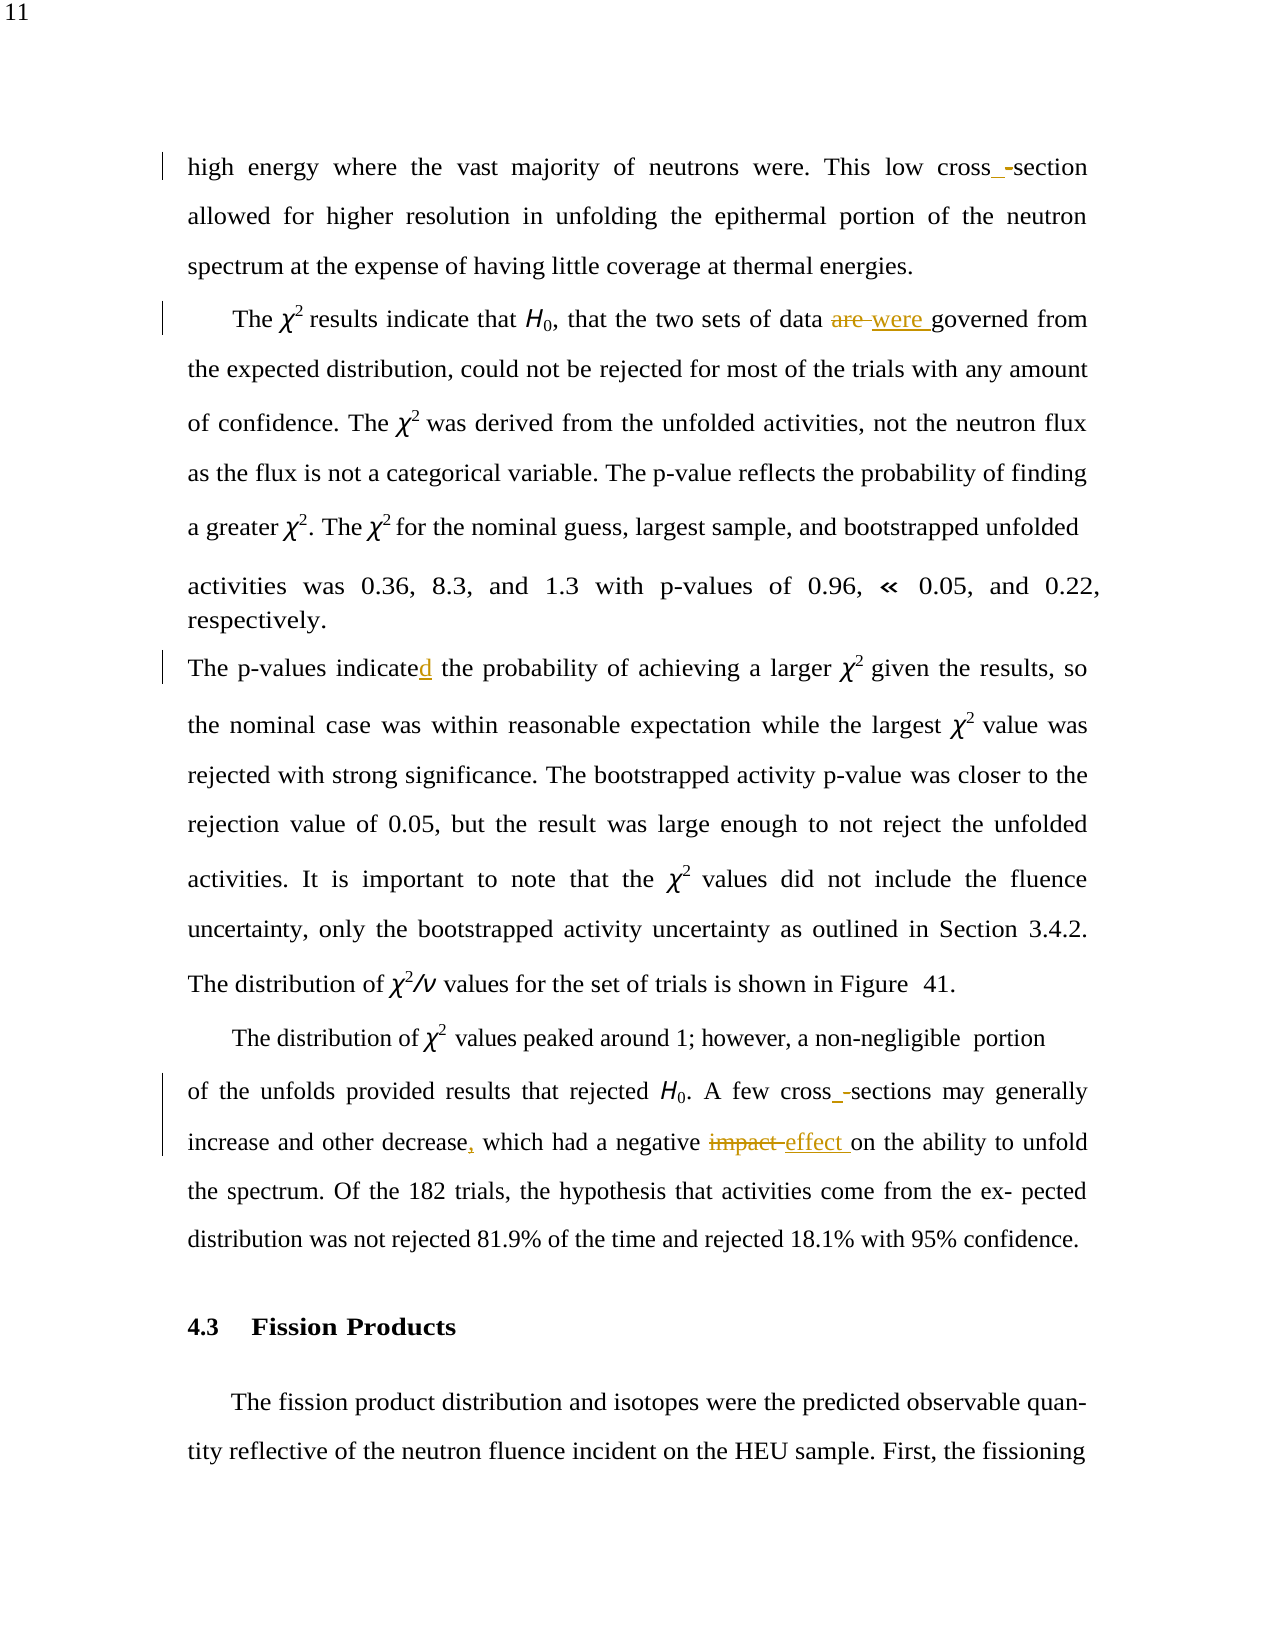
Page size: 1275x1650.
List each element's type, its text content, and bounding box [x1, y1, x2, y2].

text The p-values indicate the probability of achieving a larger χ2 given the results, so the nominal case was within reasonable expectation while the largest χ2 value was rejected with strong significance. The bootstrapped activity p-value was closer to the rejection value of 0.05, but the result was large enough to not reject the unfolded activities. It is important to note that the χ2 values did not include the fluence uncertainty, only the bootstrapped activity uncertainty as outlined in Section 3.4.2. The distribution of χ2/ν values for the set of trials is shown in Figure 41. [187, 650, 1088, 1000]
text activities was 0.36, 8.3, and 1.3 with p-values of 0.96, « 0.05, and 0.22, respectively. [187, 566, 1100, 636]
text The distribution of χ2 values peaked around 1; however, a non-negligible portion [187, 1023, 1100, 1052]
subtitle Fission Products [187, 1312, 1100, 1341]
text The fission product distribution and isotopes were the predicted observable quan- tity reflective of the neutron fluence incident on the HEU sample. First, the fissioning [187, 1387, 1088, 1465]
text of the unfolds provided results that rejected H0. A few crosssections may generally increase and other decrease which had a negative on the ability to unfold the spectrum. Of the 182 trials, the hypothesis that activities come from the ex- pected distribution was not rejected 81.9% of the time and rejected 18.1% with 95% confidence. [187, 1073, 1088, 1253]
text high energy where the vast majority of neutrons were. This low crosssection allowed for higher resolution in unfolding the epithermal portion of the neutron spectrum at the expense of having little coverage at thermal energies. [187, 152, 1088, 280]
text The χ2 results indicate that H0, that the two sets of data governed from the expected distribution, could not be rejected for most of the trials with any amount of confidence. The χ2 was derived from the unfolded activities, not the neutron flux as the flux is not a categorical variable. The p-value reflects the probability of finding a greater χ2. The χ2 for the nominal guess, largest sample, and bootstrapped unfolded [187, 301, 1088, 543]
